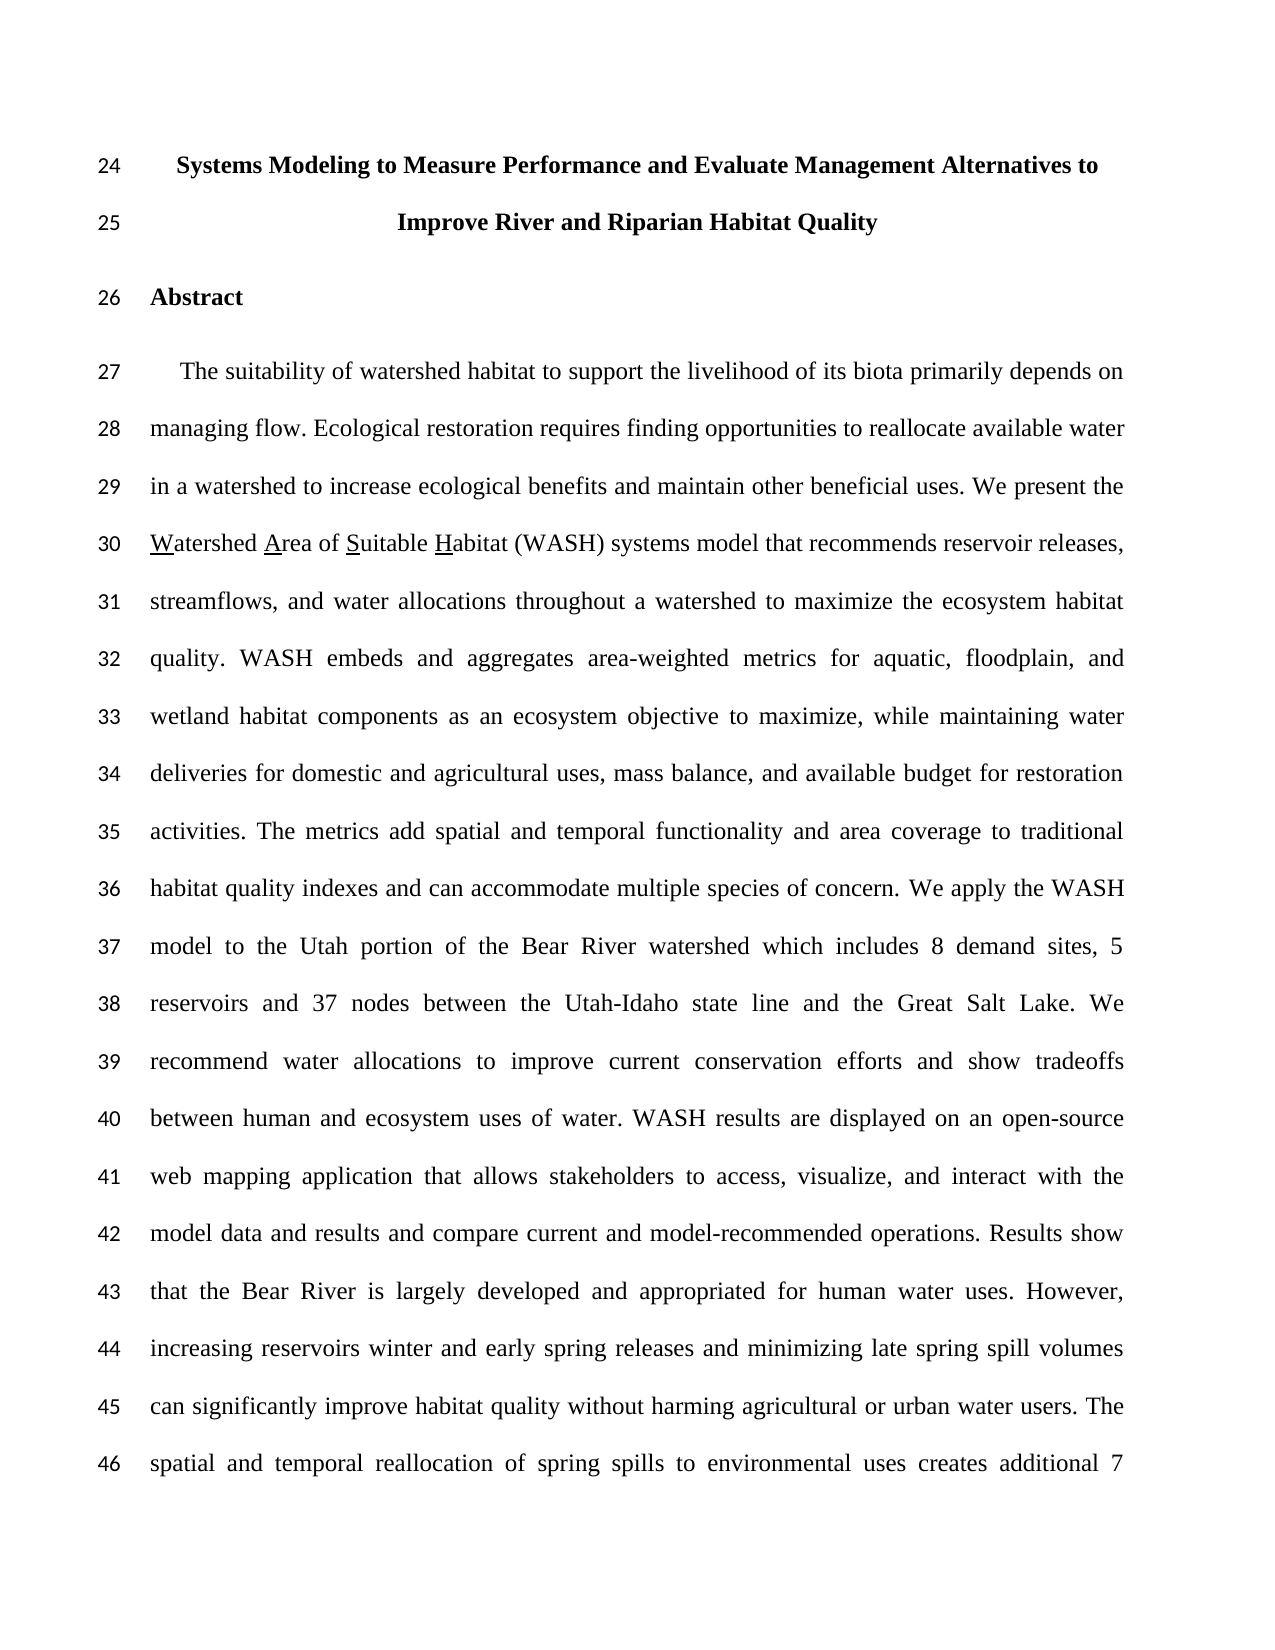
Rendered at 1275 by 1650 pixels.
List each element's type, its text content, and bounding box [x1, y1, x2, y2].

text Abstract [150, 282, 1125, 310]
text Systems Modeling to Measure Performance and Evaluate Management Alternatives to Improve River and Riparian Habitat Quality [150, 150, 1125, 236]
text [150, 356, 1125, 1477]
